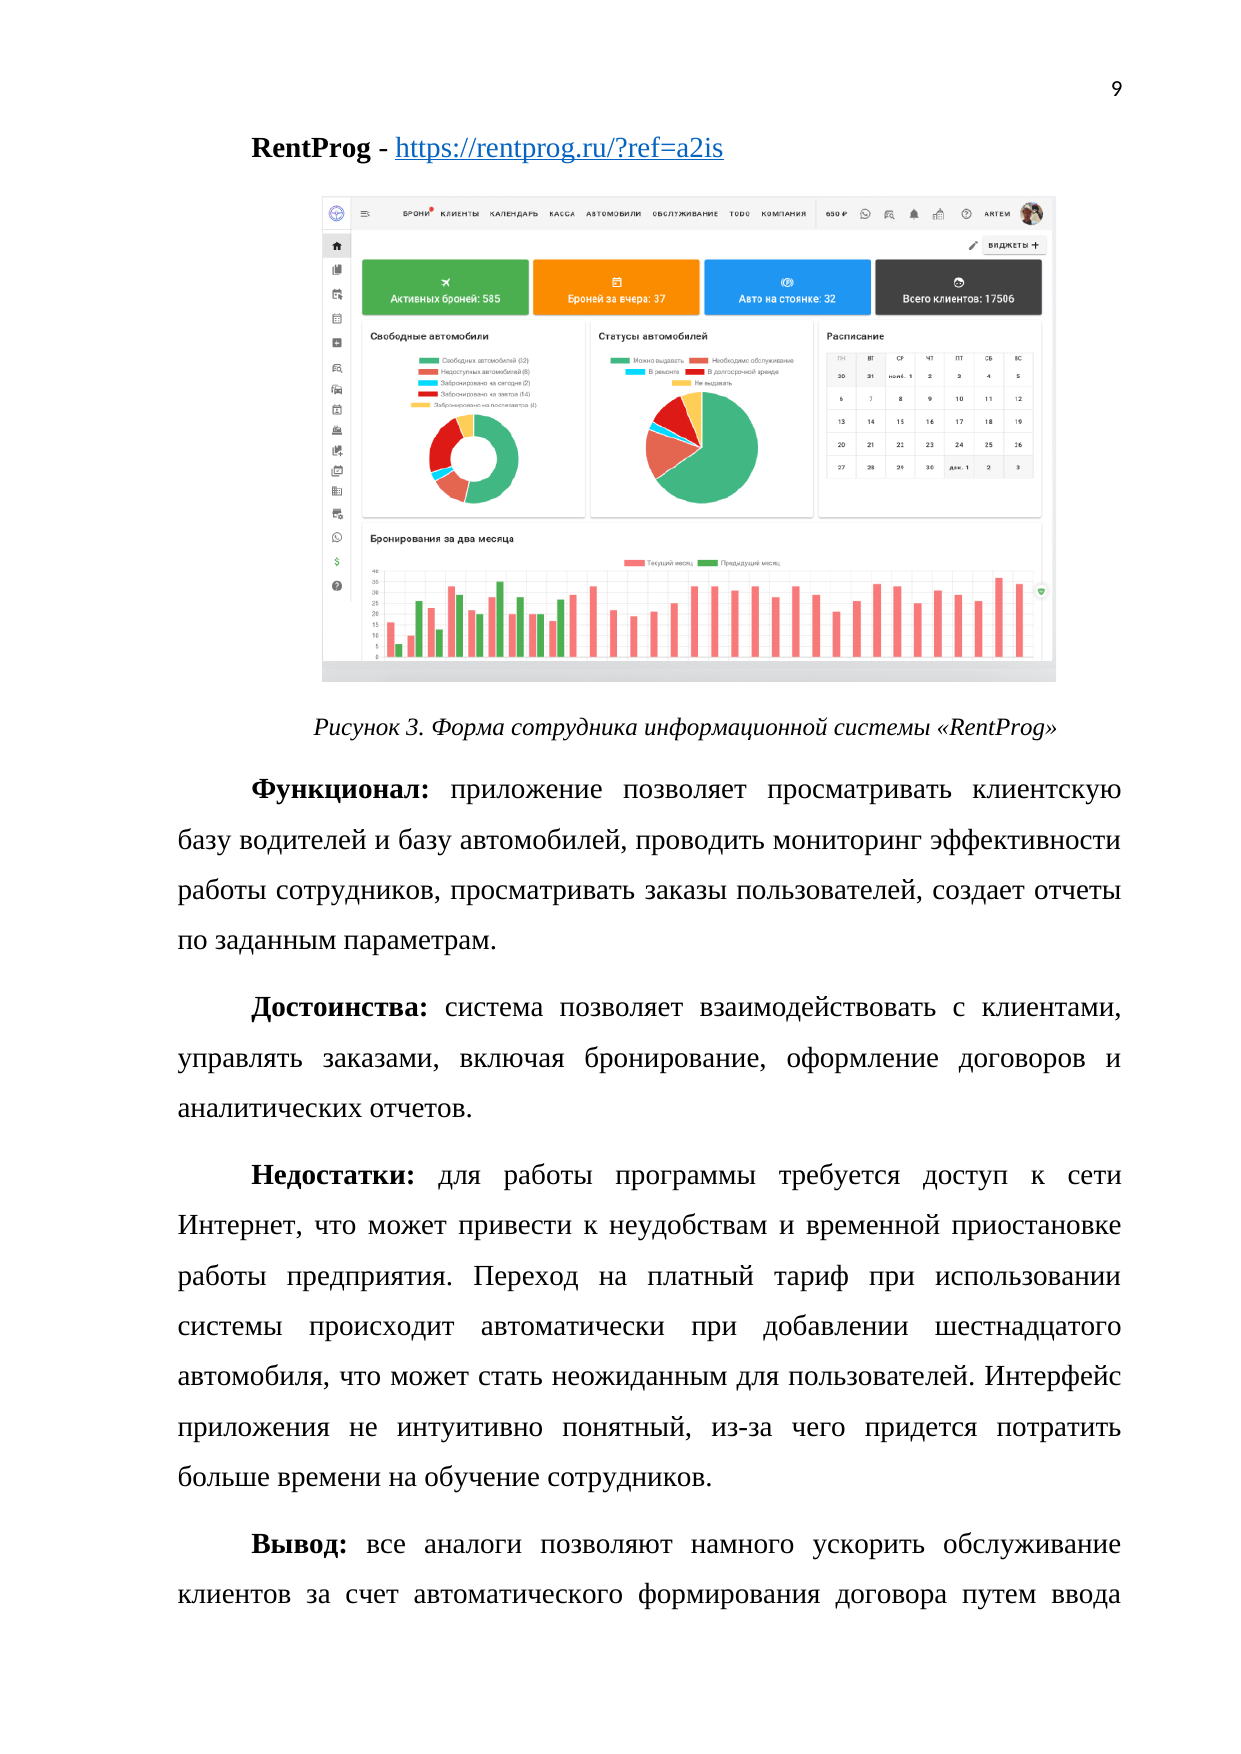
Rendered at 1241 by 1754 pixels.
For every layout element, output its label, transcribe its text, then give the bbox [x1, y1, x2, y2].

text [177, 1526, 1122, 1610]
text Недостатки: для работы программы требуется доступ к сети Интернет, что может привести к неудобствам и временной приостановке работы предприятия. Переход на платный тариф при использовании системы происходит автоматически при добавлении шестнадцатого автомобиля, что может стать неожиданным для пользователей. Интерфейс приложения не интуитивно понятный, из-за чего придется потратить больше времени на обучение сотрудников. [177, 1157, 1122, 1492]
text Функционал: приложение позволяет просматривать клиентскую базу водителей и базу автомобилей, проводить мониторинг эффективности работы сотрудников, просматривать заказы пользователей, создает отчеты по заданным параметрам. [177, 772, 1122, 956]
text Рисунок 3. Форма сотрудника информационной системы «RentProg» [177, 712, 1122, 741]
picture [322, 196, 1057, 682]
text Достоинства: система позволяет взаимодействовать с клиентами, управлять заказами, включая бронирование, оформление договоров и аналитических отчетов. [177, 989, 1122, 1124]
text RentProg - https://rentprog.ru/?ref=a2is [177, 130, 1122, 163]
